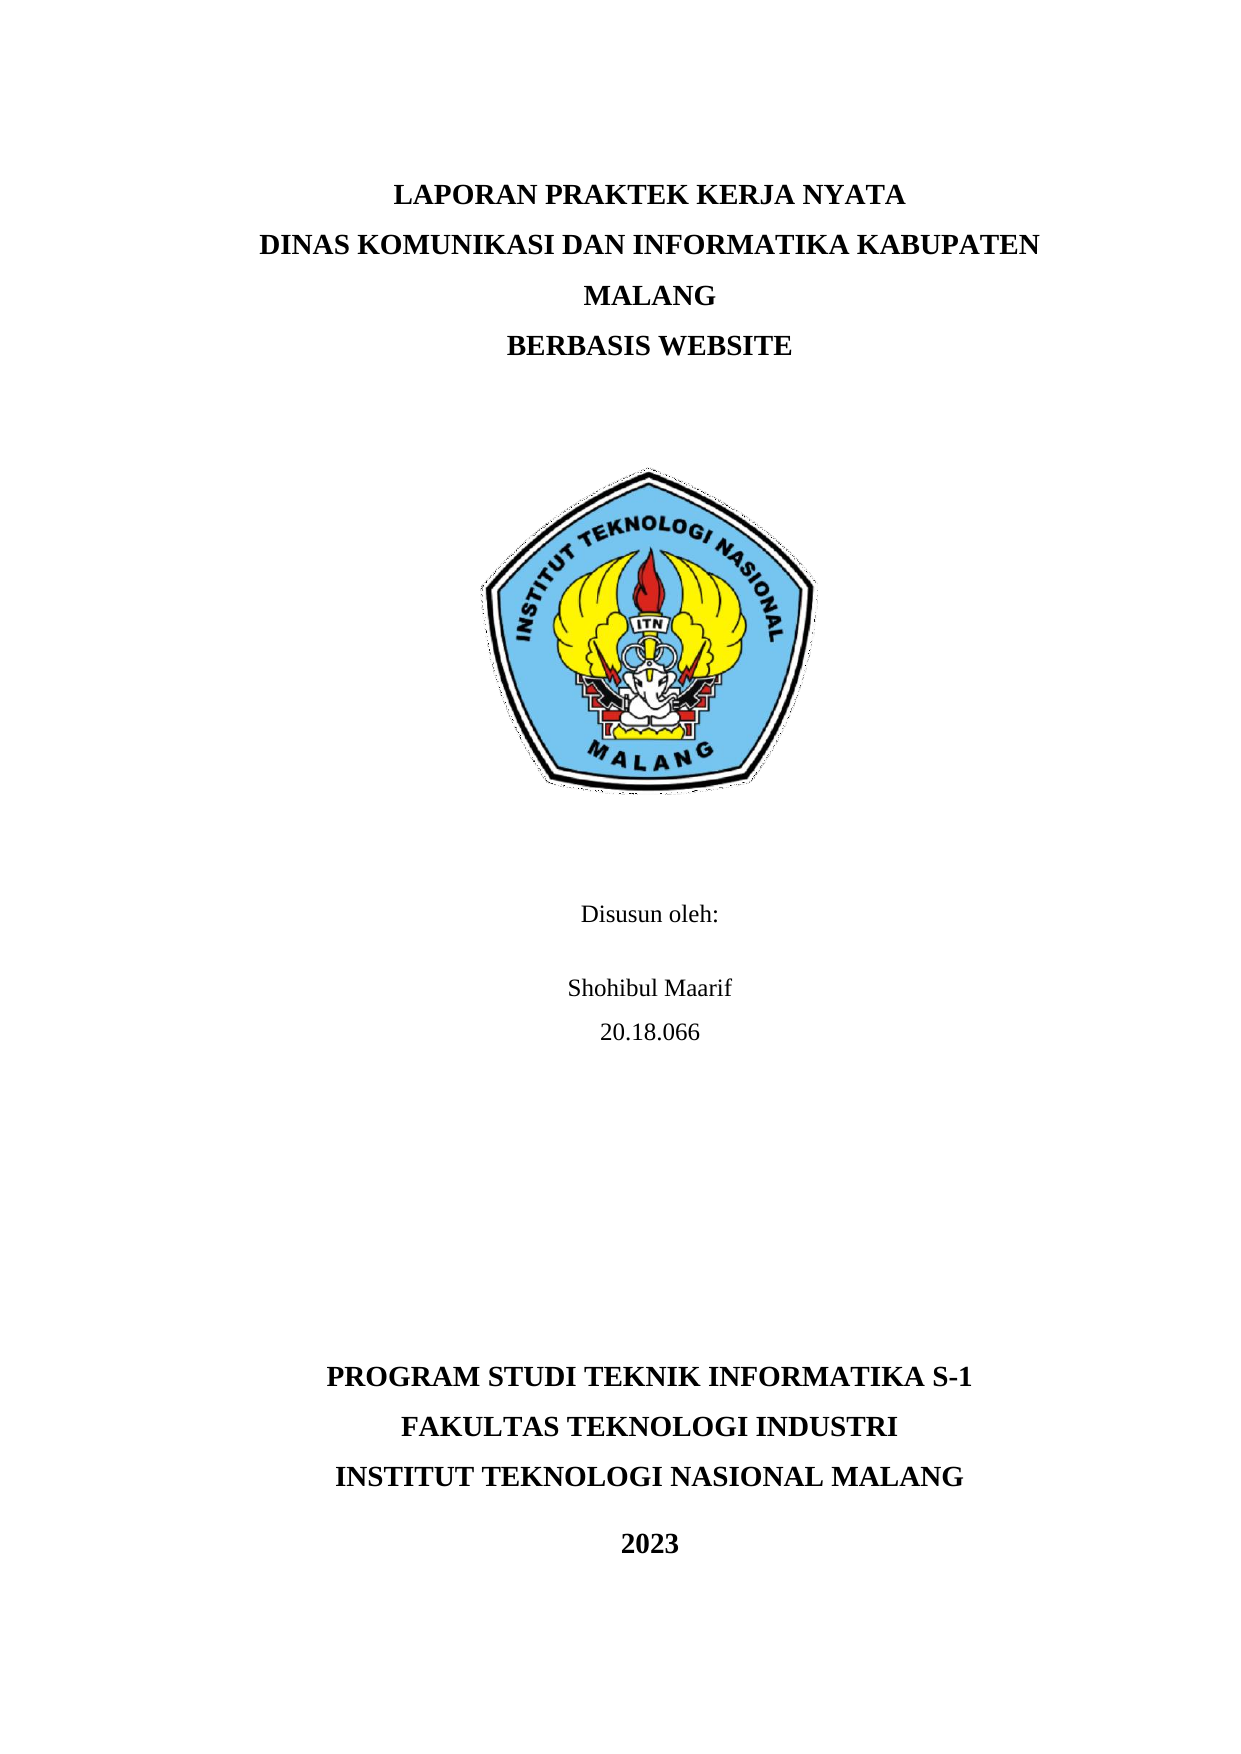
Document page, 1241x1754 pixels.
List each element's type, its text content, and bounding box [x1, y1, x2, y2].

text Shohibul Maarif [236, 973, 1063, 1002]
picture [480, 467, 818, 795]
text Disusun oleh: [236, 899, 1063, 928]
text 20.18.066 [236, 1017, 1063, 1045]
text BERBASIS WEBSITE [236, 328, 1063, 362]
text DINAS KOMUNIKASI DAN INFORMATIKA KABUPATEN MALANG [236, 227, 1063, 311]
text LAPORAN PRAKTEK KERJA NYATA [236, 177, 1063, 211]
text PROGRAM STUDI TEKNIK INFORMATIKA S-1 [236, 1359, 1063, 1392]
text INSTITUT TEKNOLOGI NASIONAL MALANG [236, 1459, 1063, 1493]
text 2023 [236, 1526, 1063, 1560]
text FAKULTAS TEKNOLOGI INDUSTRI [236, 1409, 1063, 1443]
